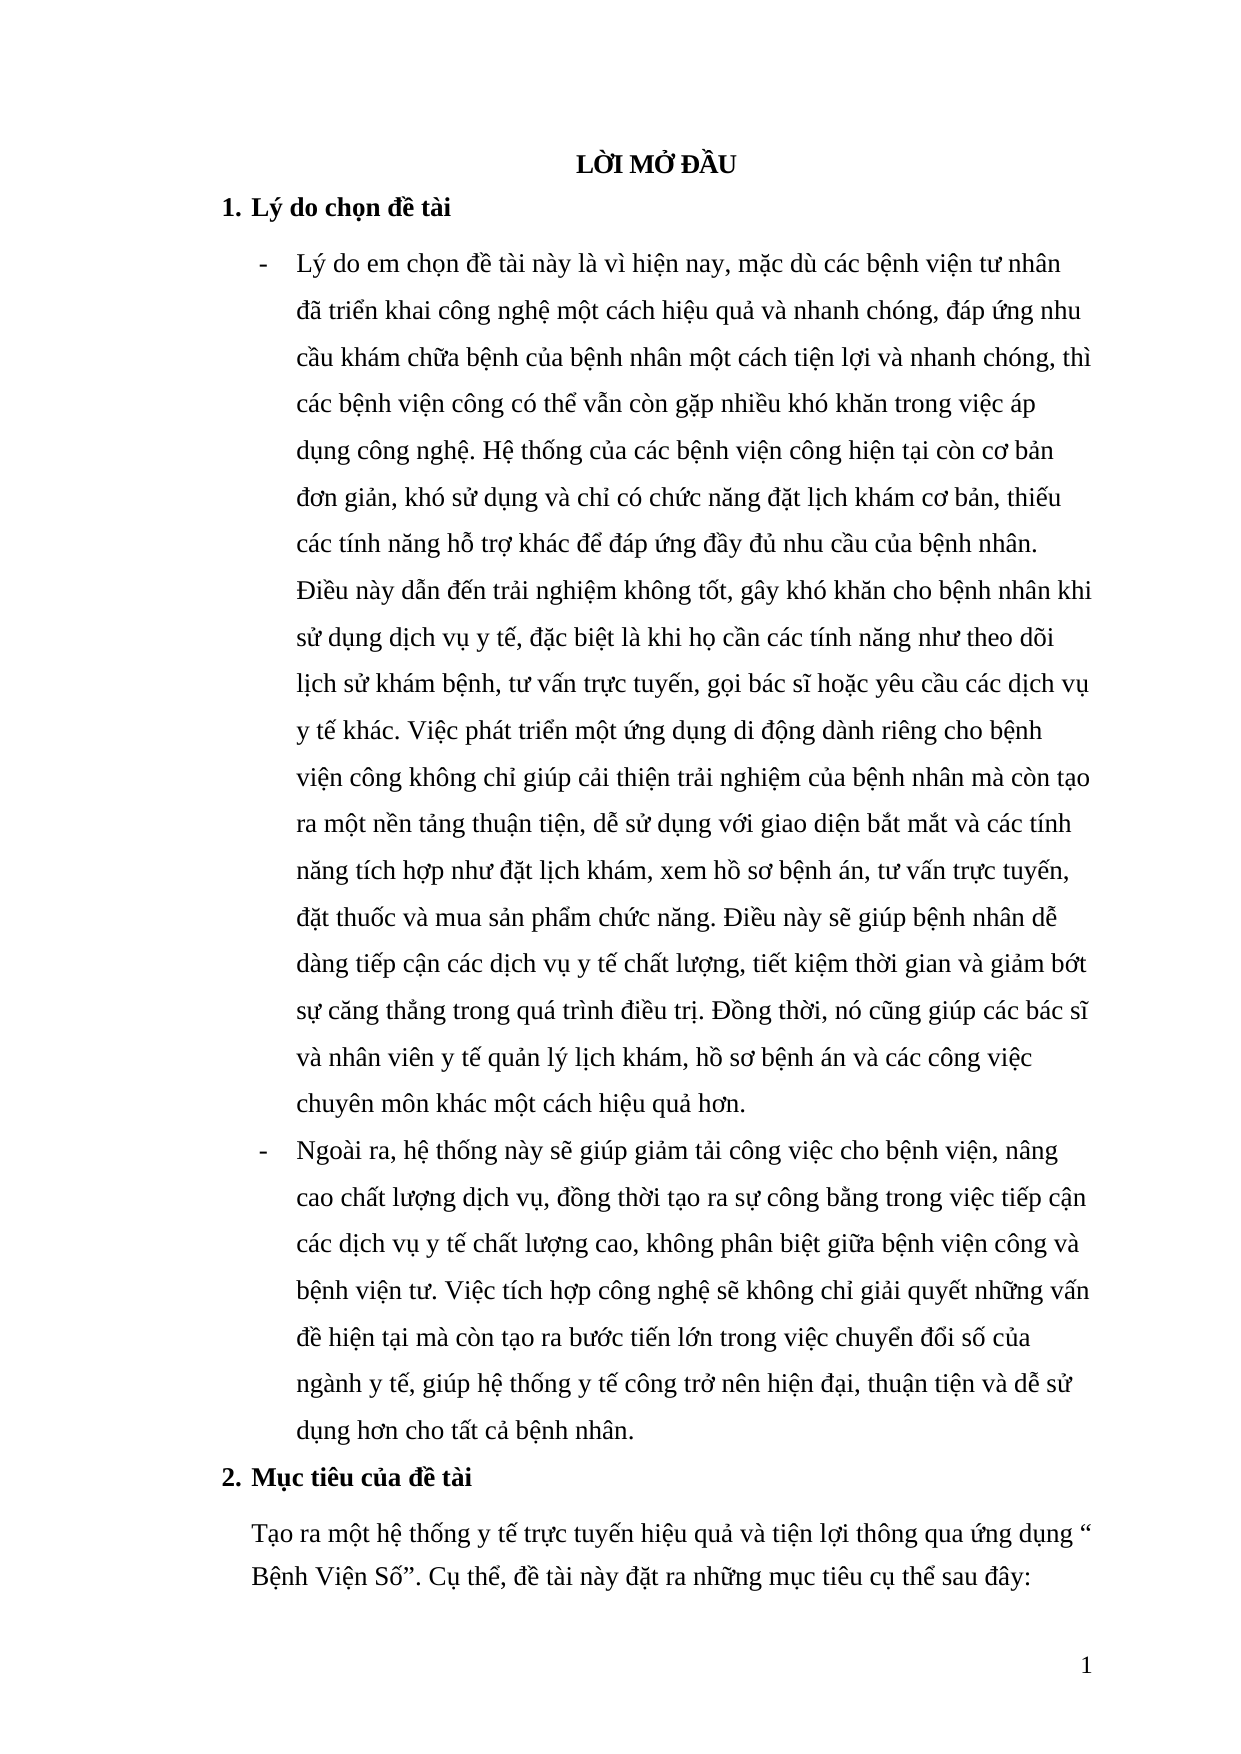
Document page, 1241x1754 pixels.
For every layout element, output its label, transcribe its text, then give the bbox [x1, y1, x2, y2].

title LỜI MỞ ĐẦU [221, 148, 1092, 179]
text Tạo ra một hệ thống y tế trực tuyến hiệu quả và tiện lợi thông qua ứng dụng “ Bệnh Viện Số”. Cụ thể, đề tài này đặt ra những mục tiêu cụ thể sau đây: [251, 1517, 1092, 1591]
list Ngoài ra, hệ thống này sẽ giúp giảm tải công việc cho bệnh viện, nâng cao chất lượng dịch vụ, đồng thời tạo ra sự công bằng trong việc tiếp cận các dịch vụ y tế chất lượng cao, không phân biệt giữa bệnh viện công và bệnh viện tư. Việc tích hợp công nghệ sẽ không chỉ giải quyết những vấn đề hiện tại mà còn tạo ra bước tiến lớn trong việc chuyển đổi số của ngành y tế, giúp hệ thống y tế công trở nên hiện đại, thuận tiện và dễ sử dụng hơn cho tất cả bệnh nhân. [258, 1134, 1092, 1445]
list Mục tiêu của đề tài [221, 1461, 1092, 1492]
list Lý do em chọn đề tài này là vì hiện nay, mặc dù các bệnh viện tư nhân đã triển khai công nghệ một cách hiệu quả và nhanh chóng, đáp ứng nhu cầu khám chữa bệnh của bệnh nhân một cách tiện lợi và nhanh chóng, thì các bệnh viện công có thể vẫn còn gặp nhiều khó khăn trong việc áp dụng công nghệ. Hệ thống của các bệnh viện công hiện tại còn cơ bản đơn giản, khó sử dụng và chỉ có chức năng đặt lịch khám cơ bản, thiếu các tính năng hỗ trợ khác để đáp ứng đầy đủ nhu cầu của bệnh nhân. Điều này dẫn đến trải nghiệm không tốt, gây khó khăn cho bệnh nhân khi sử dụng dịch vụ y tế, đặc biệt là khi họ cần các tính năng như theo dõi lịch sử khám bệnh, tư vấn trực tuyến, gọi bác sĩ hoặc yêu cầu các dịch vụ y tế khác. Việc phát triển một ứng dụng di động dành riêng cho bệnh viện công không chỉ giúp cải thiện trải nghiệm của bệnh nhân mà còn tạo ra một nền tảng thuận tiện, dễ sử dụng với giao diện bắt mắt và các tính năng tích hợp như đặt lịch khám, xem hồ sơ bệnh án, tư vấn trực tuyến, đặt thuốc và mua sản phẩm chức năng. Điều này sẽ giúp bệnh nhân dễ dàng tiếp cận các dịch vụ y tế chất lượng, tiết kiệm thời gian và giảm bớt sự căng thẳng trong quá trình điều trị. Đồng thời, nó cũng giúp các bác sĩ và nhân viên y tế quản lý lịch khám, hồ sơ bệnh án và các công việc chuyên môn khác một cách hiệu quả hơn. [258, 247, 1092, 1118]
list Lý do chọn đề tài [221, 191, 1092, 222]
